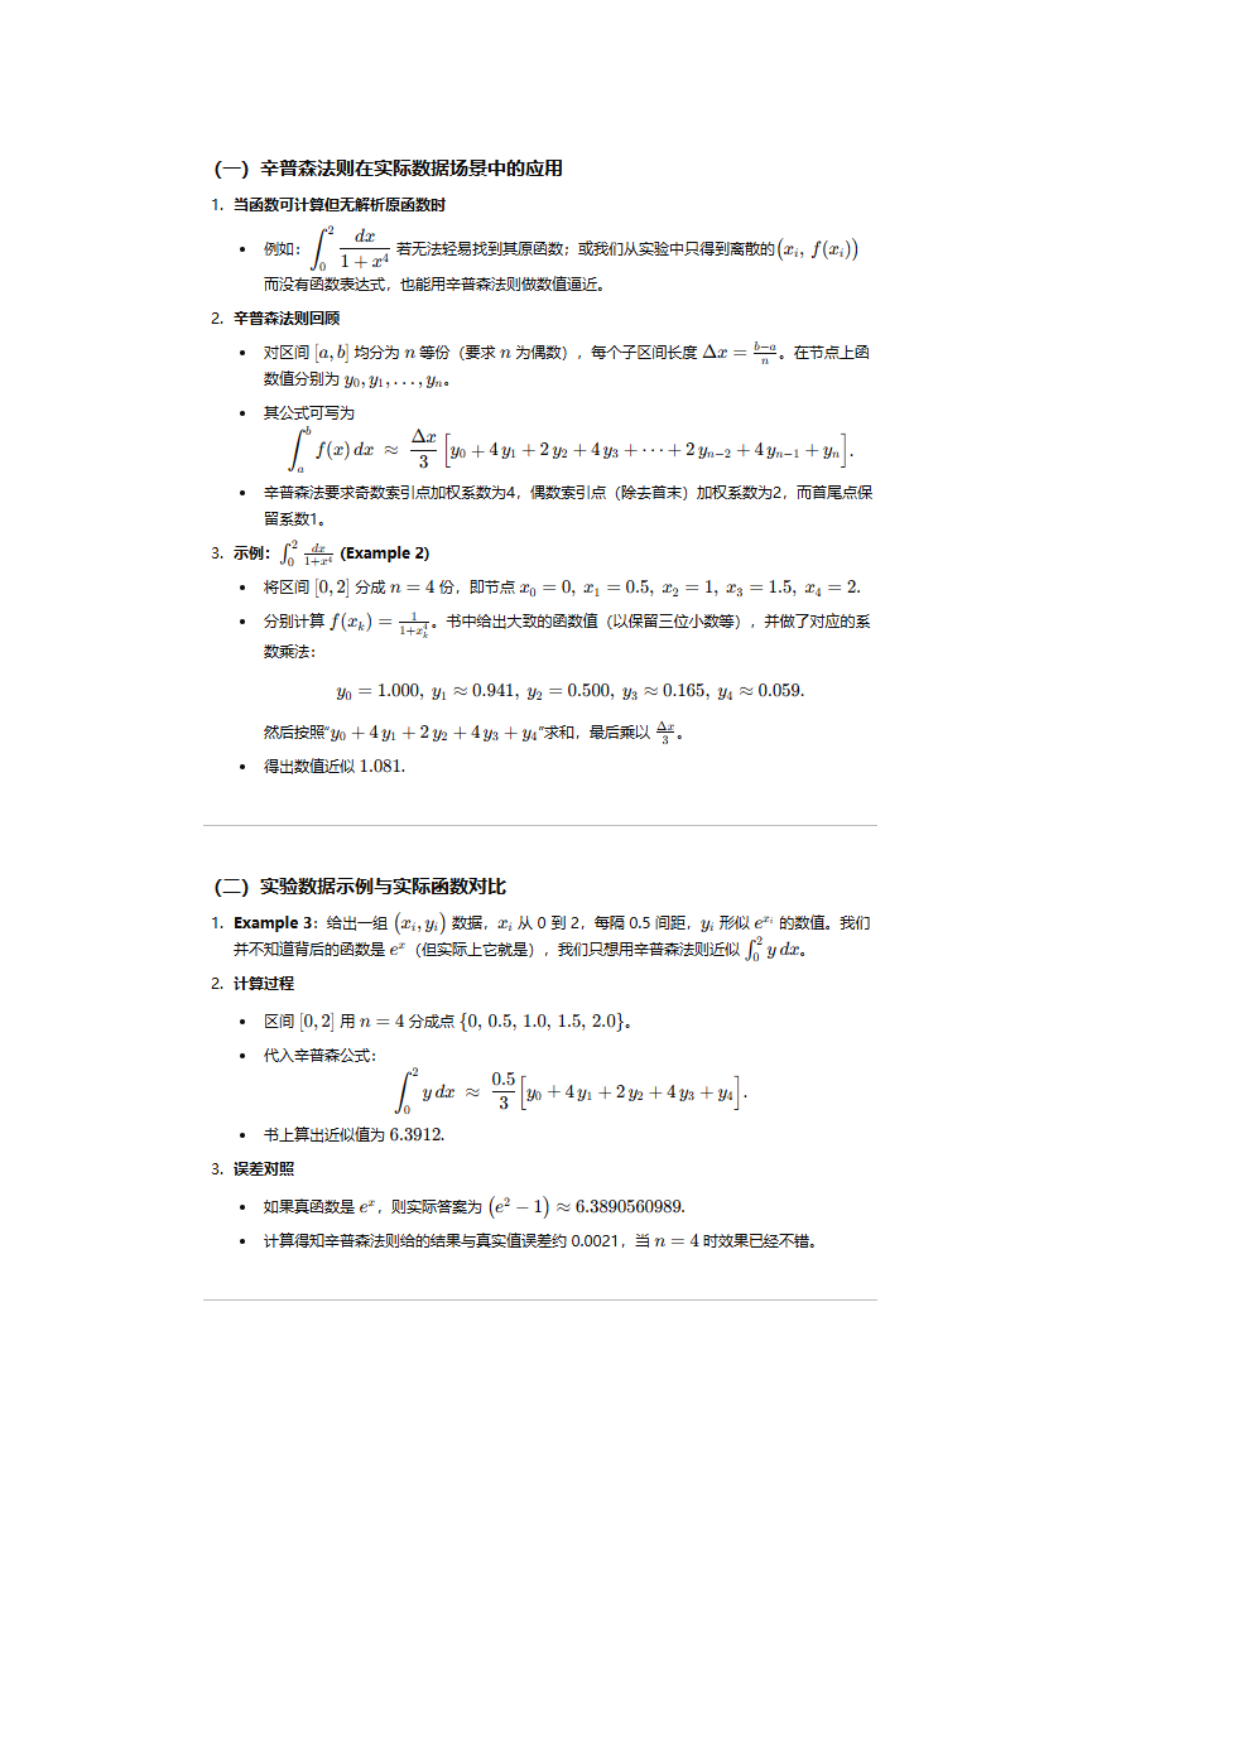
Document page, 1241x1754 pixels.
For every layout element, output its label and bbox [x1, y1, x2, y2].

picture [187, 152, 1053, 1321]
